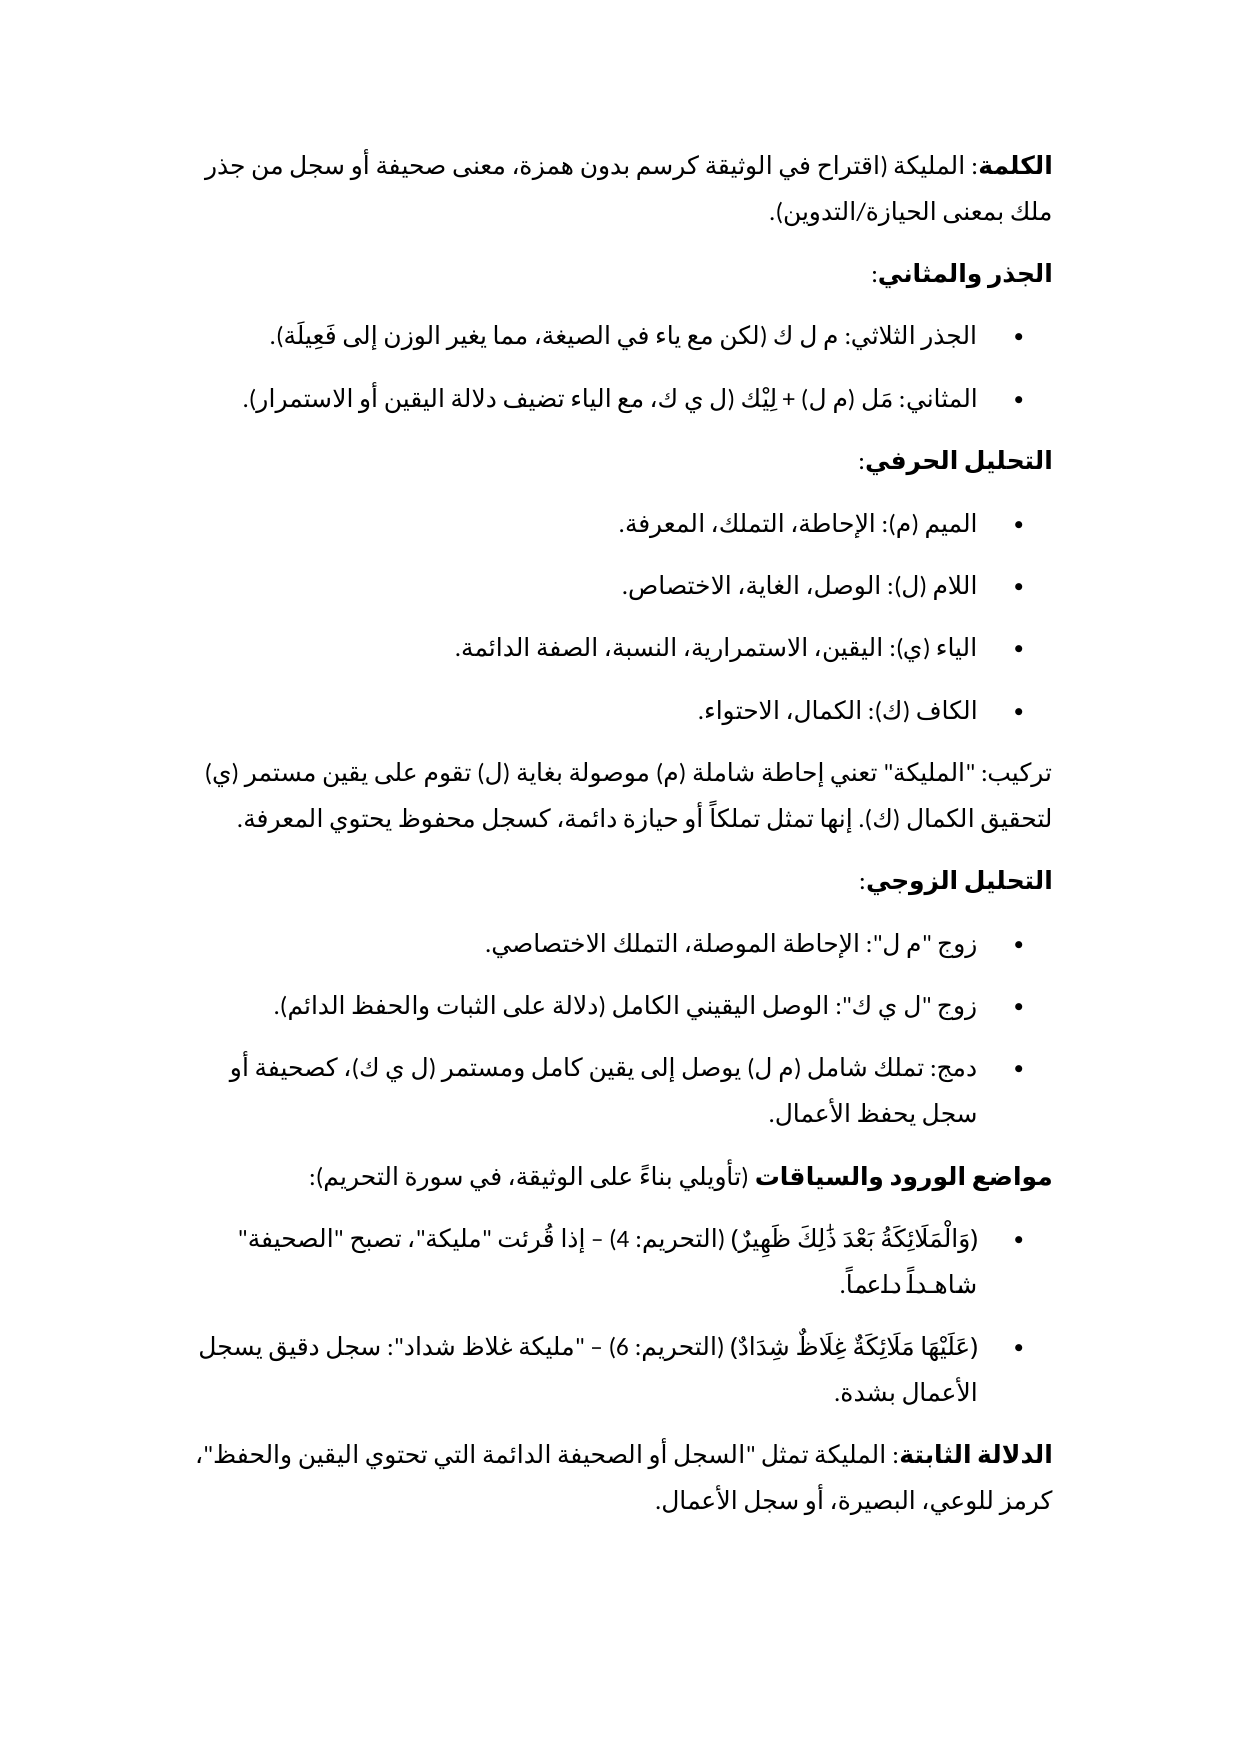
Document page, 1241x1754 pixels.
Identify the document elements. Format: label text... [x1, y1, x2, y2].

list زوج "م ل": الإحاطة الموصلة، التملك الاختصاصي. [187, 928, 1015, 958]
text تركيب: "المليكة" تعني إحاطة شاملة (م) موصولة بغاية (ل) تقوم على يقين مستمر (ي) لتحقيق الكمال (ك). إنها تمثل تملكاً أو حيازة دائمة، كسجل محفوظ يحتوي المعرفة. [187, 757, 1053, 833]
text التحليل الزوجي: [187, 865, 1053, 896]
list الياء (ي): اليقين، الاستمرارية، النسبة، الصفة الدائمة. [187, 632, 1015, 663]
text الكلمة: المليكة (اقتراح في الوثيقة كرسم بدون همزة، معنى صحيفة أو سجل من جذر ملك بمعنى الحيازة/التدوين). [187, 150, 1053, 226]
list المثاني: مَل (م ل) + لِيْك (ل ي ك، مع الياء تضيف دلالة اليقين أو الاستمرار). [187, 383, 1015, 413]
list ﴿وَالْمَلَائِكَةُ بَعْدَ ذَٰلِكَ ظَهِيرٌ﴾ (التحريم: 4) – إذا قُرئت "مليكة"، تصبح "الصحيفة" شاهداً داعماً. [187, 1223, 1015, 1299]
list الكاف (ك): الكمال، الاحتواء. [187, 695, 1015, 725]
text الدلالة الثابتة: المليكة تمثل "السجل أو الصحيفة الدائمة التي تحتوي اليقين والحفظ"، كرمز للوعي، البصيرة، أو سجل الأعمال. [187, 1439, 1053, 1516]
list الميم (م): الإحاطة، التملك، المعرفة. [187, 508, 1015, 538]
list اللام (ل): الوصل، الغاية، الاختصاص. [187, 570, 1015, 601]
text الجذر والمثاني: [187, 258, 1053, 289]
list ﴿عَلَيْهَا مَلَائِكَةٌ غِلَاظٌ شِدَادٌ﴾ (التحريم: 6) – "مليكة غلاظ شداد": سجل دقيق يسجل الأعمال بشدة. [187, 1331, 1015, 1407]
text التحليل الحرفي: [187, 445, 1053, 476]
text مواضع الورود والسياقات (تأويلي بناءً على الوثيقة، في سورة التحريم): [187, 1161, 1053, 1191]
list دمج: تملك شامل (م ل) يوصل إلى يقين كامل ومستمر (ل ي ك)، كصحيفة أو سجل يحفظ الأعمال. [187, 1053, 1015, 1129]
list زوج "ل ي ك": الوصل اليقيني الكامل (دلالة على الثبات والحفظ الدائم). [187, 990, 1015, 1021]
list الجذر الثلاثي: م ل ك (لكن مع ياء في الصيغة، مما يغير الوزن إلى فَعِيلَة). [187, 321, 1015, 351]
